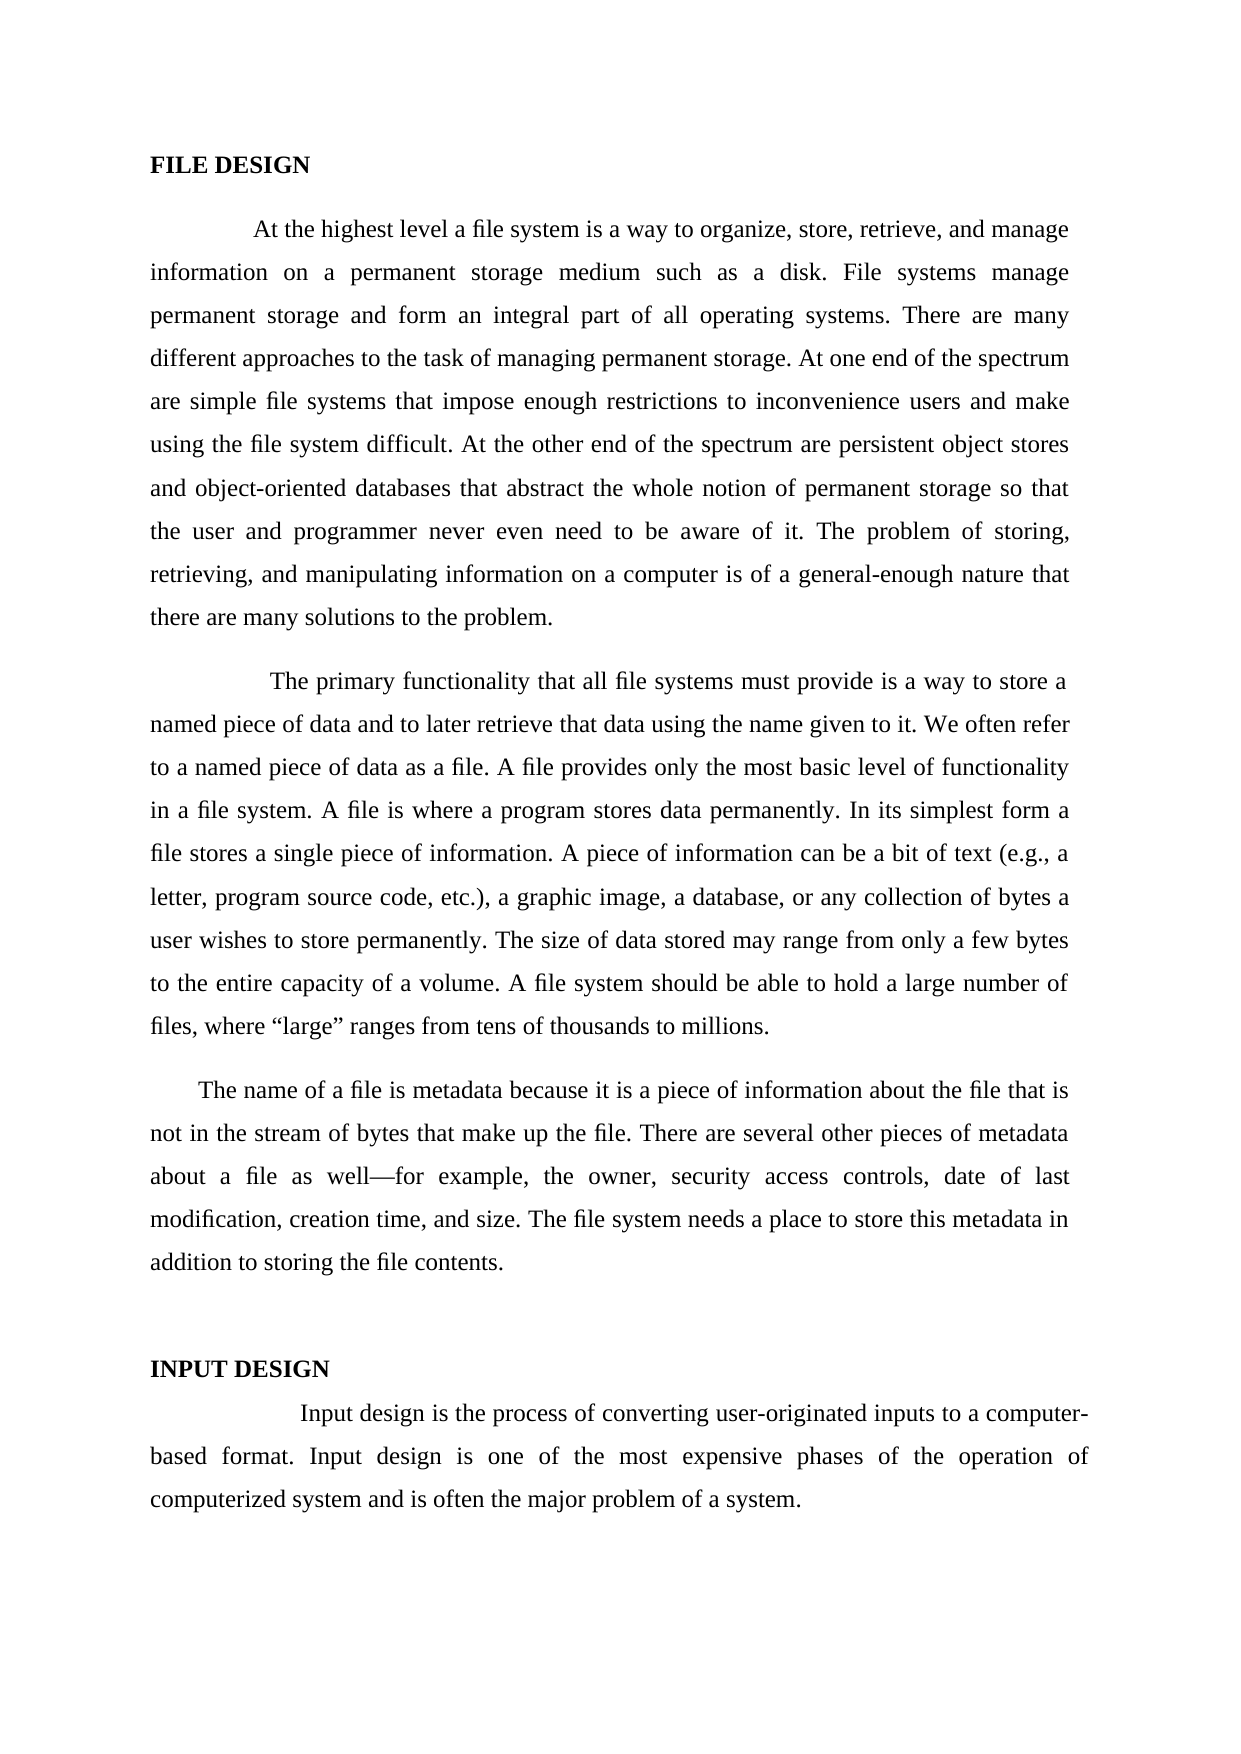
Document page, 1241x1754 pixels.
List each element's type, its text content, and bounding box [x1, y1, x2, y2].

text Input design is the process of converting user-originated inputs to a computer-based format. Input design is one of the most expensive phases of the operation of computerized system and is often the major problem of a system. [150, 1398, 1090, 1513]
title INPUT DESIGN [150, 1354, 1090, 1383]
text At the highest level a ﬁle system is a way to organize, store, retrieve, and manage information on a permanent storage medium such as a disk. File systems manage permanent storage and form an integral part of all operating systems. There are many different approaches to the task of managing permanent storage. At one end of the spectrum are simple ﬁle systems that impose enough restrictions to inconvenience users and make using the ﬁle system difficult. At the other end of the spectrum are persistent object stores and object-oriented databases that abstract the whole notion of permanent storage so that the user and programmer never even need to be aware of it. The problem of storing, retrieving, and manipulating information on a computer is of a general-enough nature that there are many solutions to the problem. [150, 214, 1071, 631]
text FILE DESIGN [150, 150, 1071, 179]
text The primary functionality that all ﬁle systems must provide is a way to store a named piece of data and to later retrieve that data using the name given to it. We often refer to a named piece of data as a ﬁle. A ﬁle provides only the most basic level of functionality in a ﬁle system. A ﬁle is where a program stores data permanently. In its simplest form a ﬁle stores a single piece of information. A piece of information can be a bit of text (e.g., a letter, program source code, etc.), a graphic image, a database, or any collection of bytes a user wishes to store permanently. The size of data stored may range from only a few bytes to the entire capacity of a volume. A ﬁle system should be able to hold a large number of ﬁles, where “large” ranges from tens of thousands to millions. [150, 666, 1071, 1040]
text The name of a ﬁle is metadata because it is a piece of information about the ﬁle that is not in the stream of bytes that make up the ﬁle. There are several other pieces of metadata about a ﬁle as well—for example, the owner, security access controls, date of last modiﬁcation, creation time, and size. The ﬁle system needs a place to store this metadata in addition to storing the ﬁle contents. [150, 1075, 1071, 1276]
